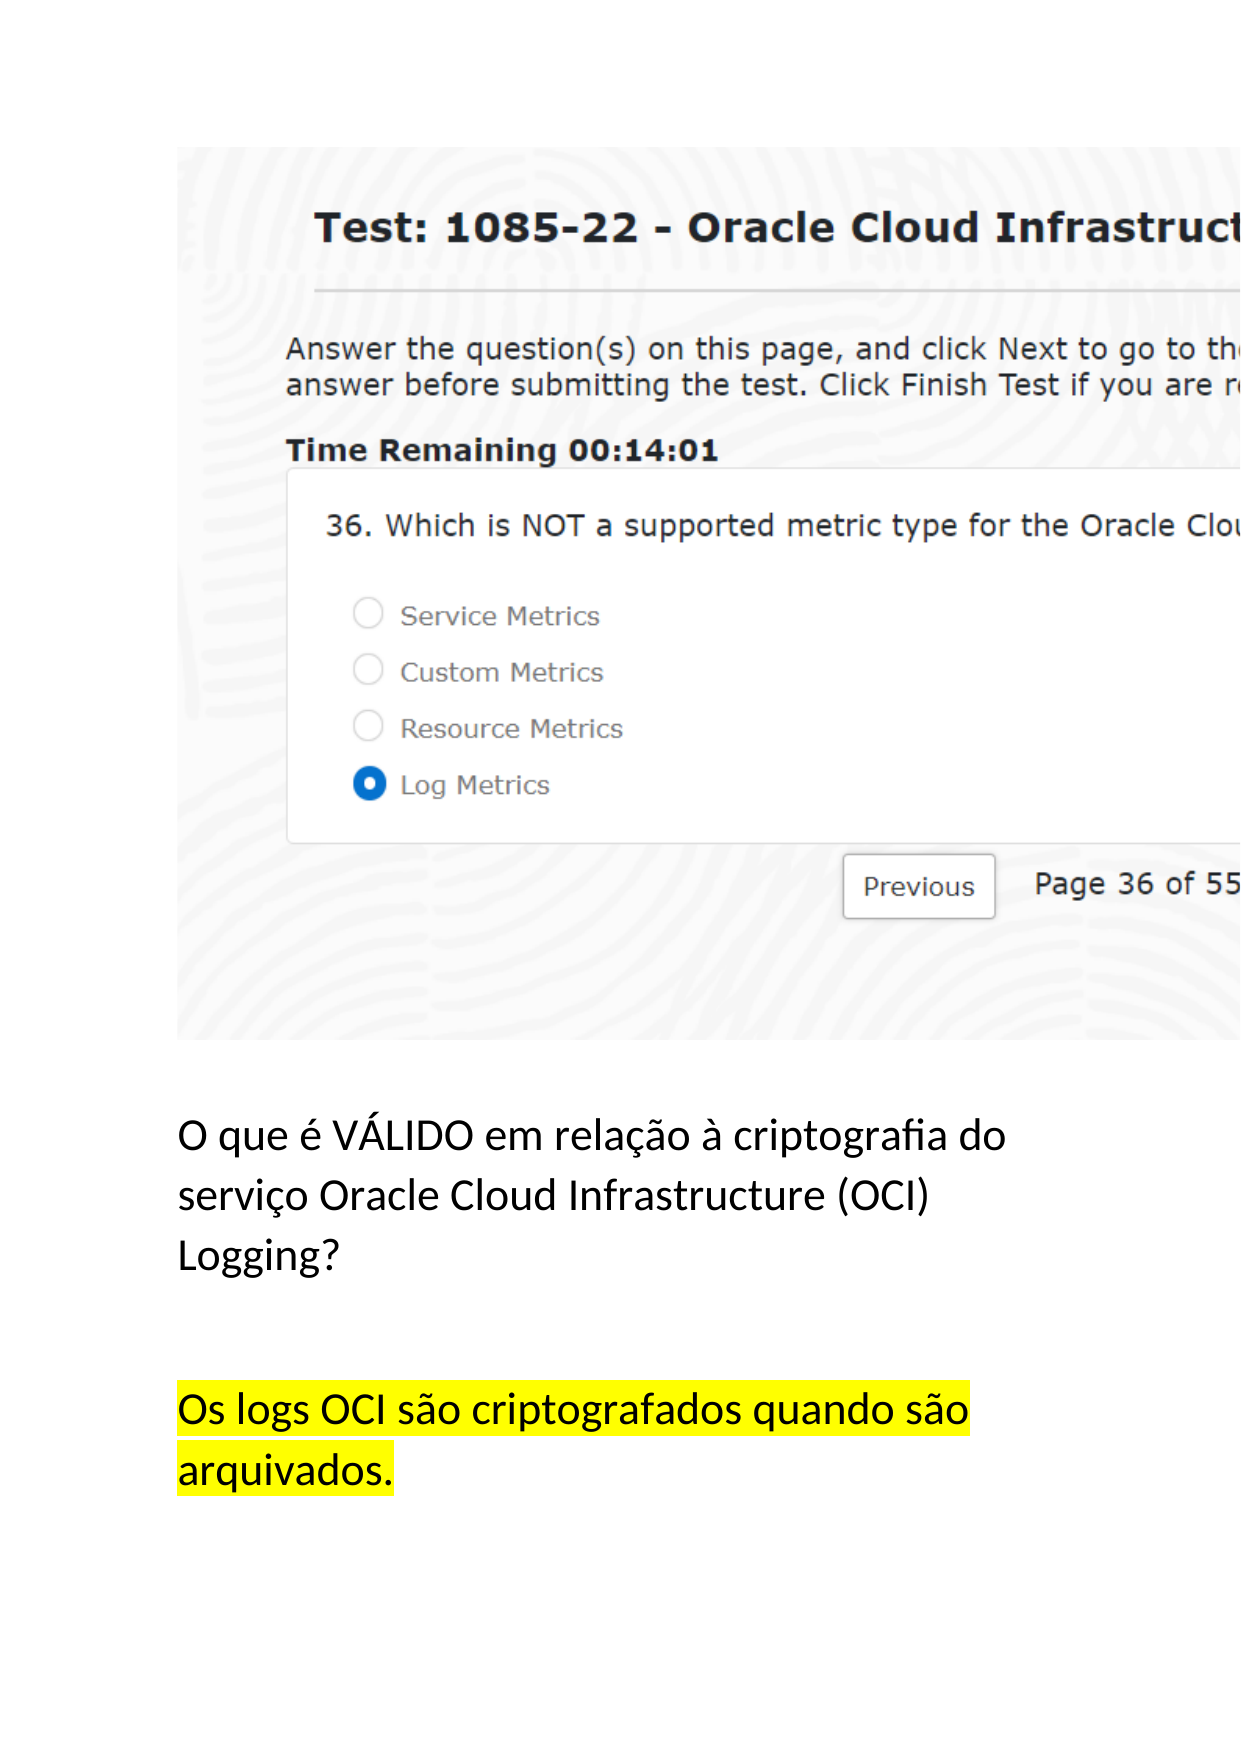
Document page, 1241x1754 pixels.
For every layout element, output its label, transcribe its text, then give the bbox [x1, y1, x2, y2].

text Os logs OCI são criptografados quando são arquivados. [177, 1380, 1063, 1496]
picture [177, 147, 1241, 1040]
text O que é VÁLIDO em relação à criptografia do serviço Oracle Cloud Infrastructure (OCI) Logging? [177, 1106, 1063, 1282]
